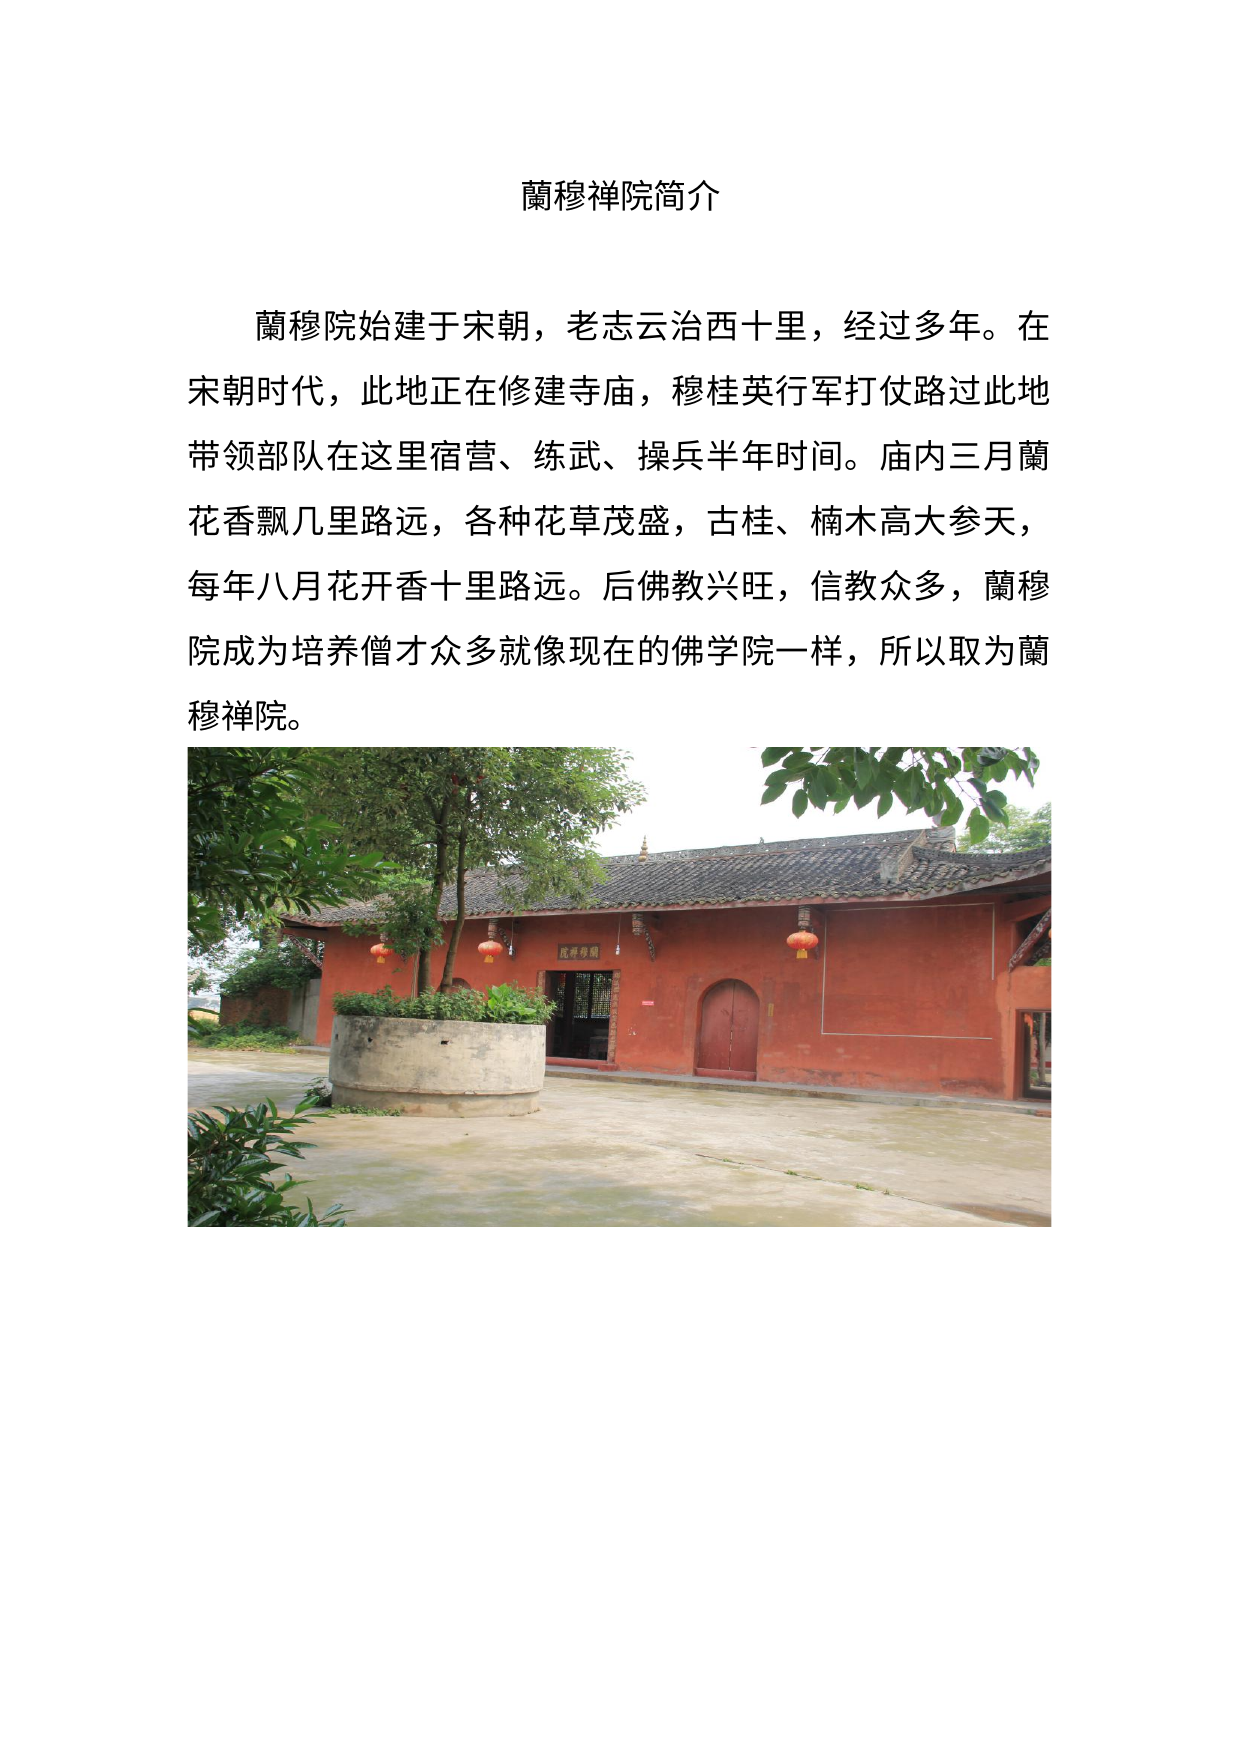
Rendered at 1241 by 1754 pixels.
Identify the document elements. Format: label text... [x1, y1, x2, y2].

text 蘭穆院始建于宋朝，老志云治西十里，经过多年。在宋朝时代，此地正在修建寺庙，穆桂英行军打仗路过此地，带领部队在这里宿营、练武、操兵半年时间。庙内三月蘭花香飘几里路远，各种花草茂盛，古桂、楠木高大参天，每年八月花开香十里路远。后佛教兴旺，信教众多，蘭穆院成为培养僧才众多就像现在的佛学院一样，所以取为蘭穆禅院。 [187, 292, 1053, 747]
text 蘭穆禅院简介 [187, 162, 1053, 227]
picture [187, 747, 1052, 1227]
